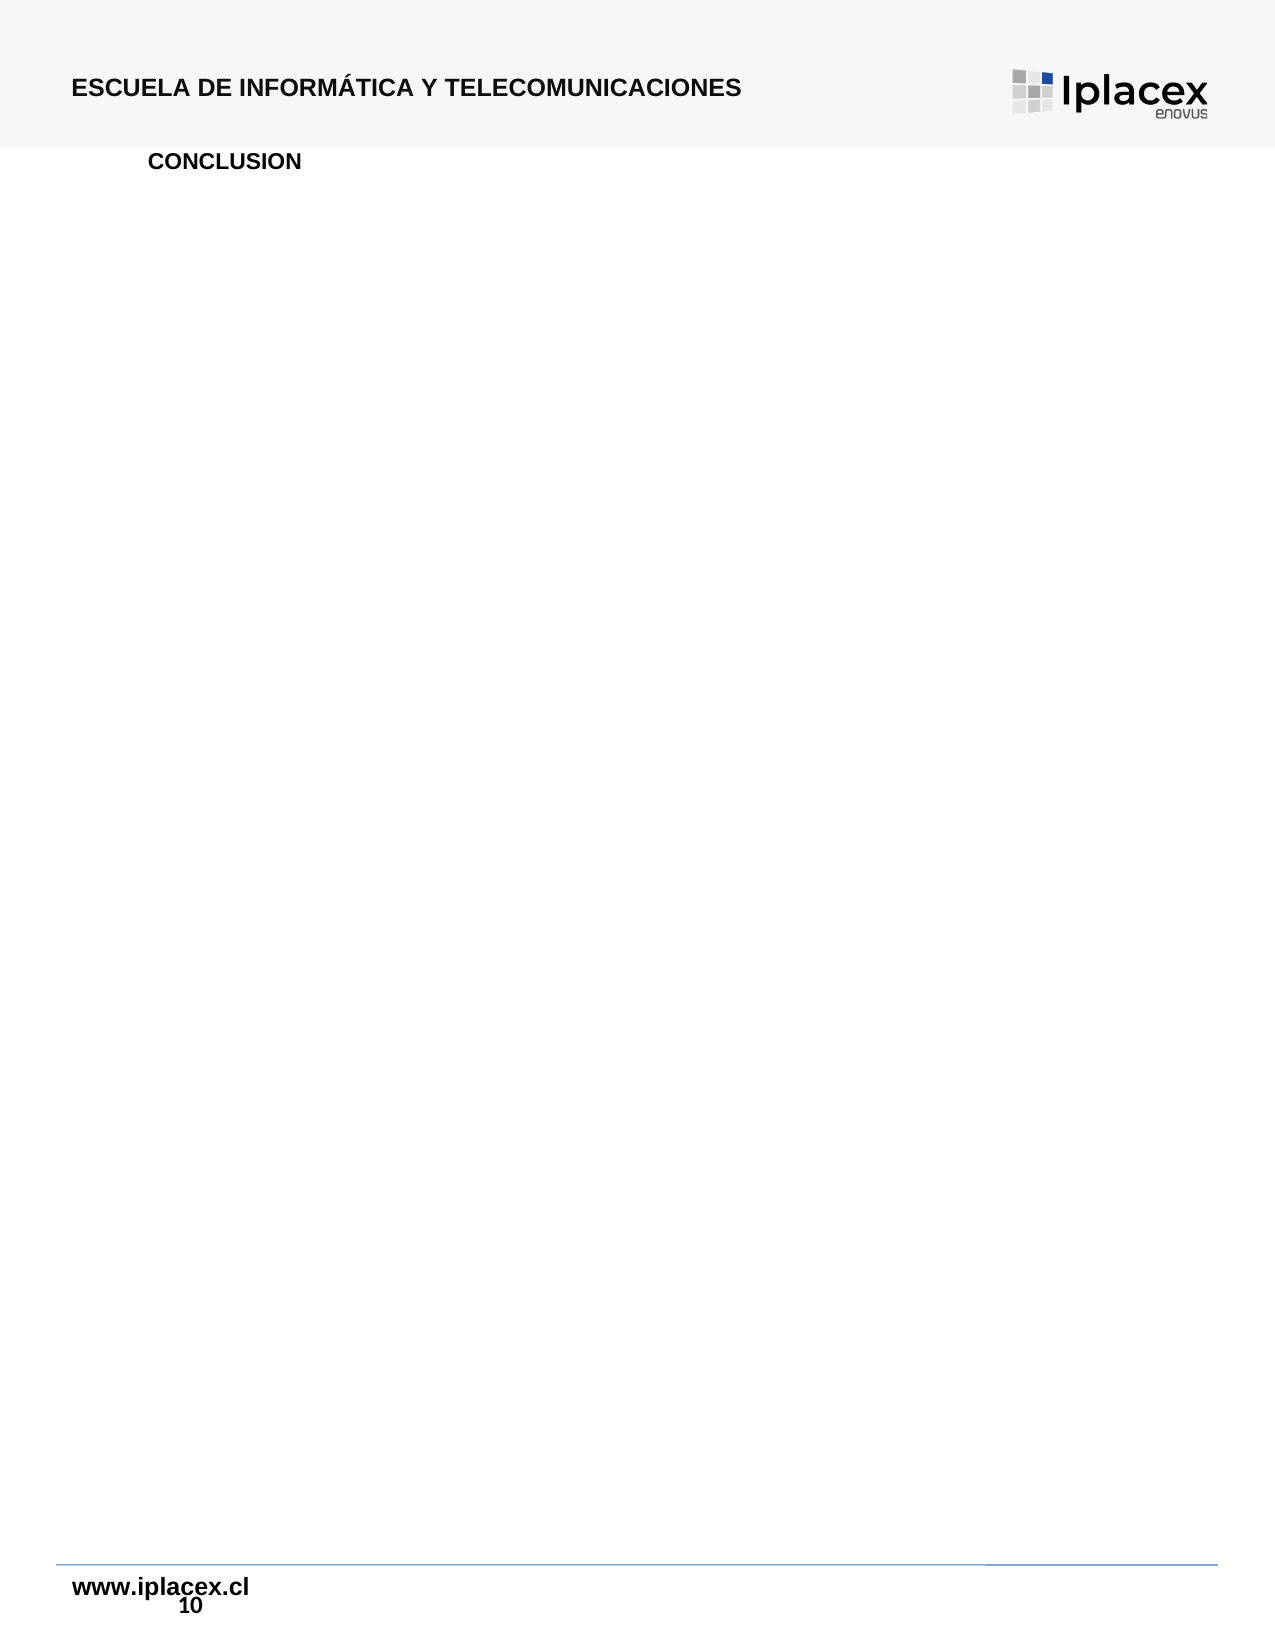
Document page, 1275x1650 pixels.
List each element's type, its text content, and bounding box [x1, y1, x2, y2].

list CONCLUSION [148, 148, 1152, 174]
picture [1012, 65, 1208, 124]
